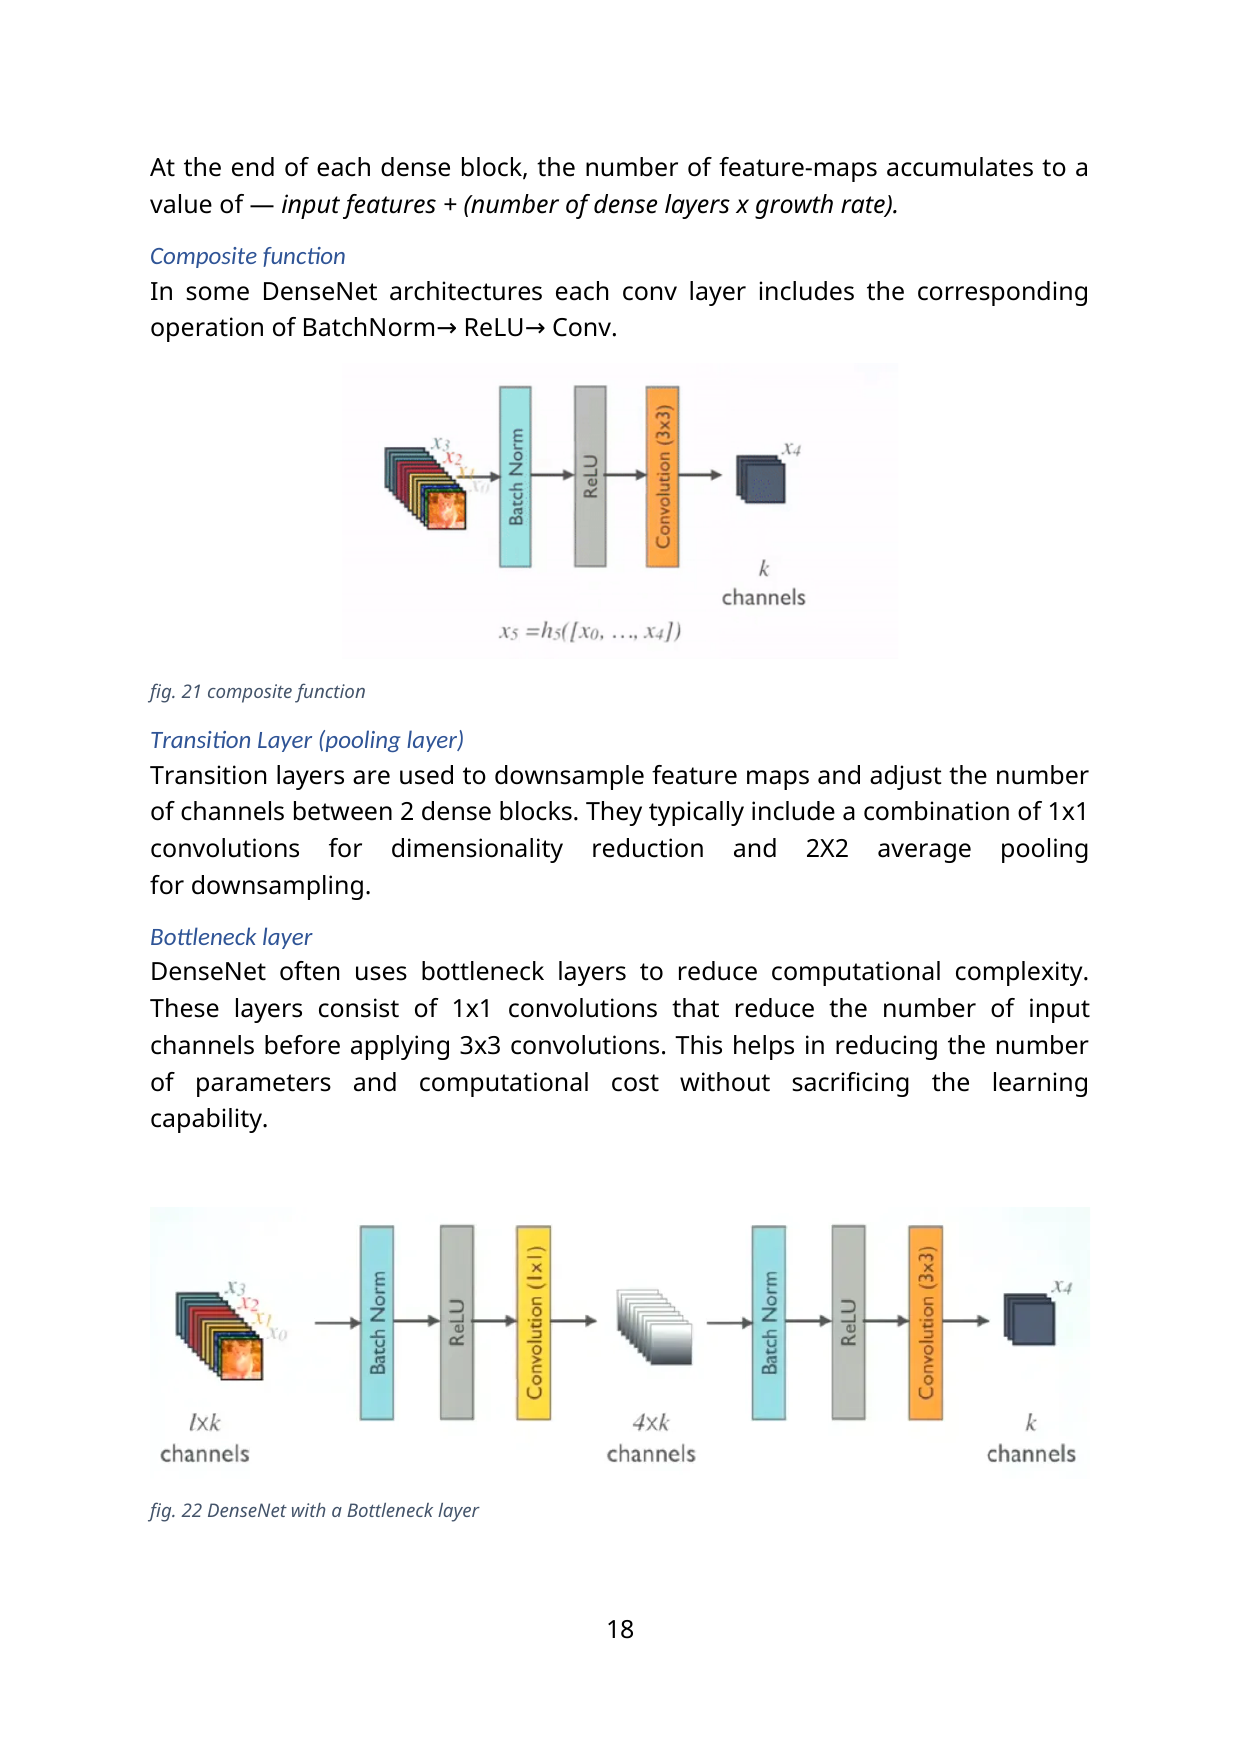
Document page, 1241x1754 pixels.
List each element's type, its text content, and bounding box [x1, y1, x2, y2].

text In some DenseNet architectures each conv layer includes the corresponding operation of BatchNorm→ ReLU→ Conv. [150, 273, 1090, 344]
text Transition layers are used to downsample feature maps and adjust the number of channels between 2 dense blocks. They typically include a combination of 1x1 convolutions for dimensionality reduction and 2X2 average pooling for downsampling. [150, 757, 1090, 902]
subtitle Composite function [150, 240, 1090, 271]
picture [341, 363, 899, 659]
text At the end of each dense block, the number of feature-maps accumulates to a value of — input features + (number of dense layers x growth rate). [150, 150, 1090, 221]
picture [150, 1207, 1091, 1479]
subtitle Bottleneck layer [150, 921, 1090, 952]
text DenseNet often uses bottleneck layers to reduce computational complexity. These layers consist of 1x1 convolutions that reduce the number of input channels before applying 3x3 convolutions. This helps in reducing the number of parameters and computational cost without sacrificing the learning capability. [150, 954, 1090, 1135]
subtitle Transition Layer (pooling layer) [150, 724, 1090, 755]
